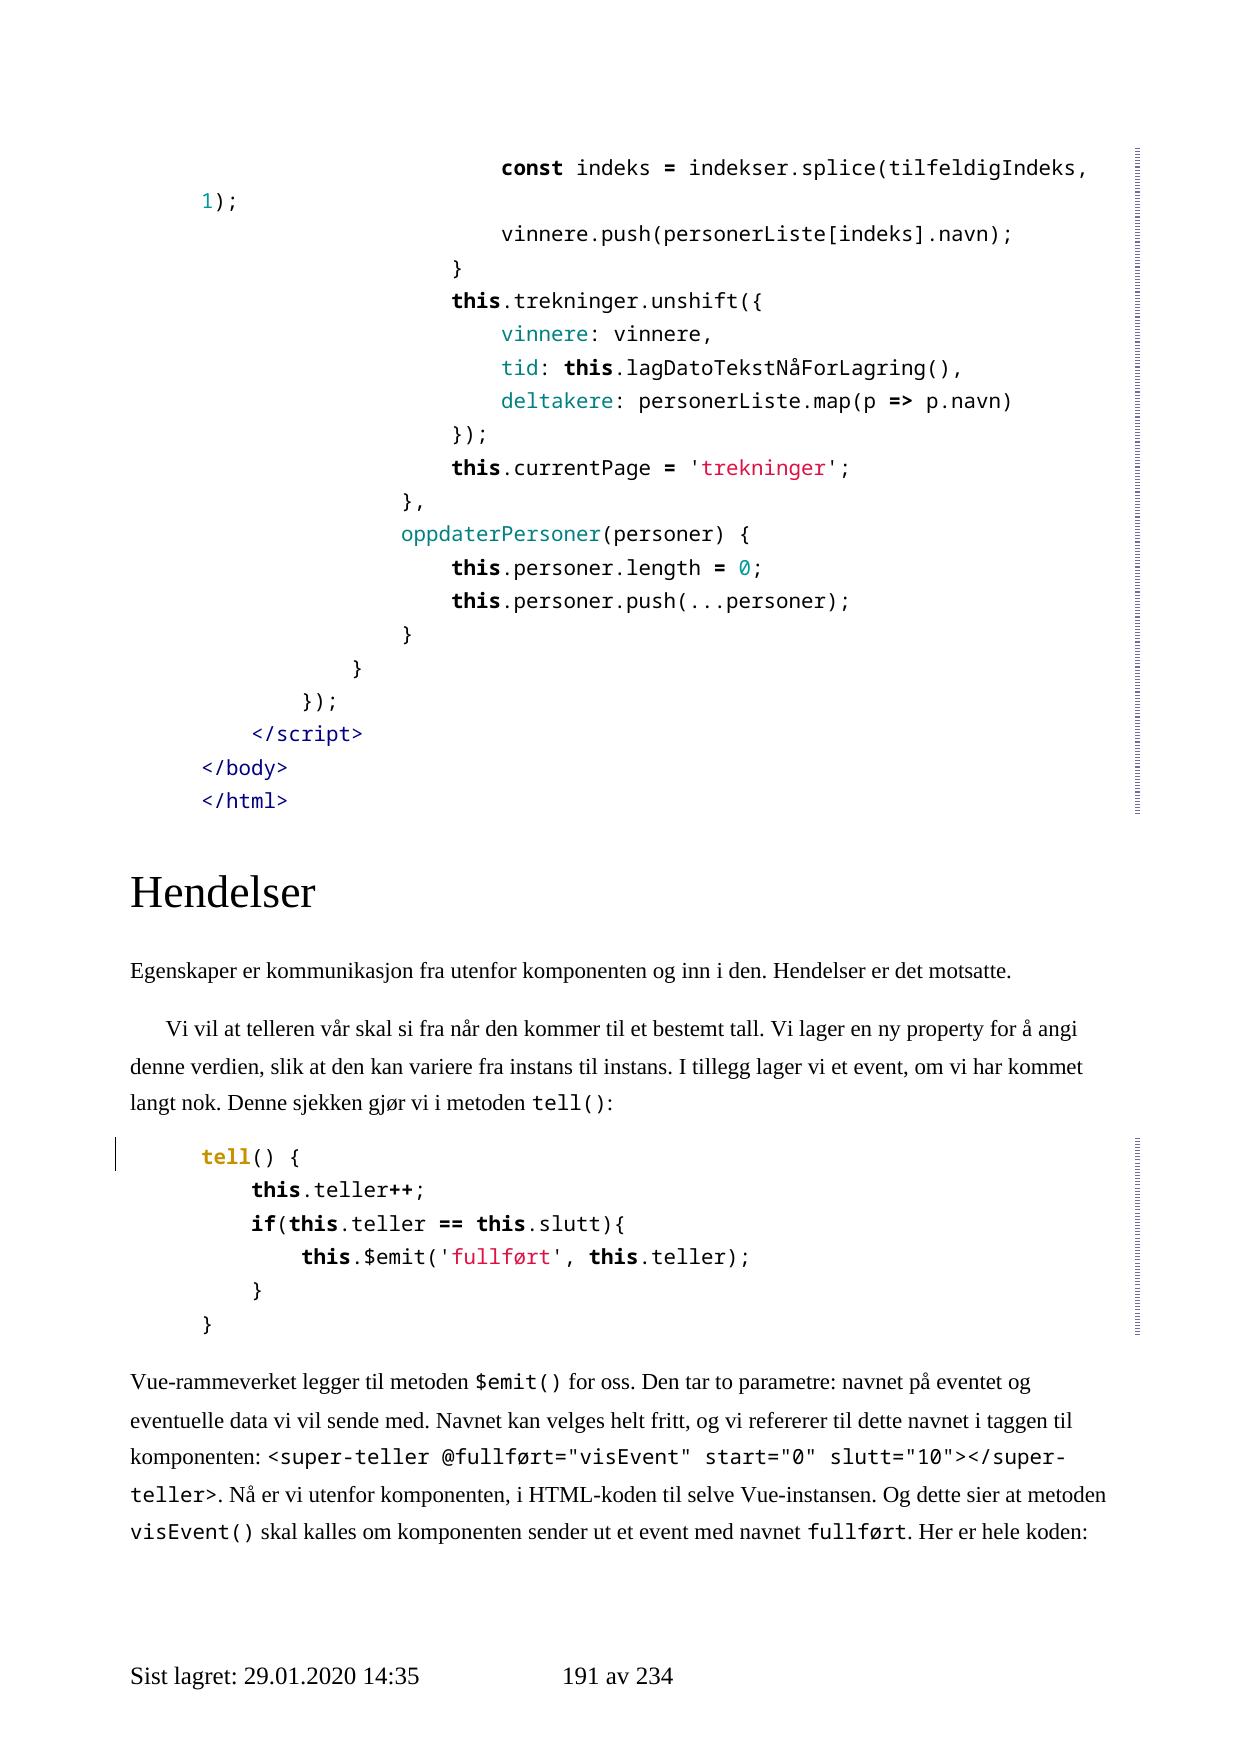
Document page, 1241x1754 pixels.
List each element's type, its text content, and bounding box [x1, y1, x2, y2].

text tell() { this.teller++; if(this.teller == this.slutt){ this.$emit('fullført', this.teller); } } [201, 1137, 1140, 1337]
text Egenskaper er kommunikasjon fra utenfor komponenten og inn i den. Hendelser er det motsatte. [130, 946, 1110, 983]
text Hendelser [130, 864, 1110, 917]
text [201, 148, 1140, 814]
text Vi vil at telleren vår skal si fra når den kommer til et bestemt tall. Vi lager en ny property for å angi denne verdien, slik at den kan variere fra instans til instans. I tillegg lager vi et event, om vi har kommet langt nok. Denne sjekken gjør vi i metoden tell(): [130, 1004, 1110, 1117]
text Vue-rammeverket legger til metoden $emit() for oss. Den tar to parametre: navnet på eventet og eventuelle data vi vil sende med. Navnet kan velges helt fritt, og vi refererer til dette navnet i taggen til komponenten: <super-teller @fullført="visEvent" start="0" slutt="10"></super-teller>. Nå er vi utenfor komponenten, i HTML-koden til selve Vue-instansen. Og dette sier at metoden visEvent() skal kalles om komponenten sender ut et event med navnet fullført. Her er hele koden: [130, 1358, 1110, 1546]
